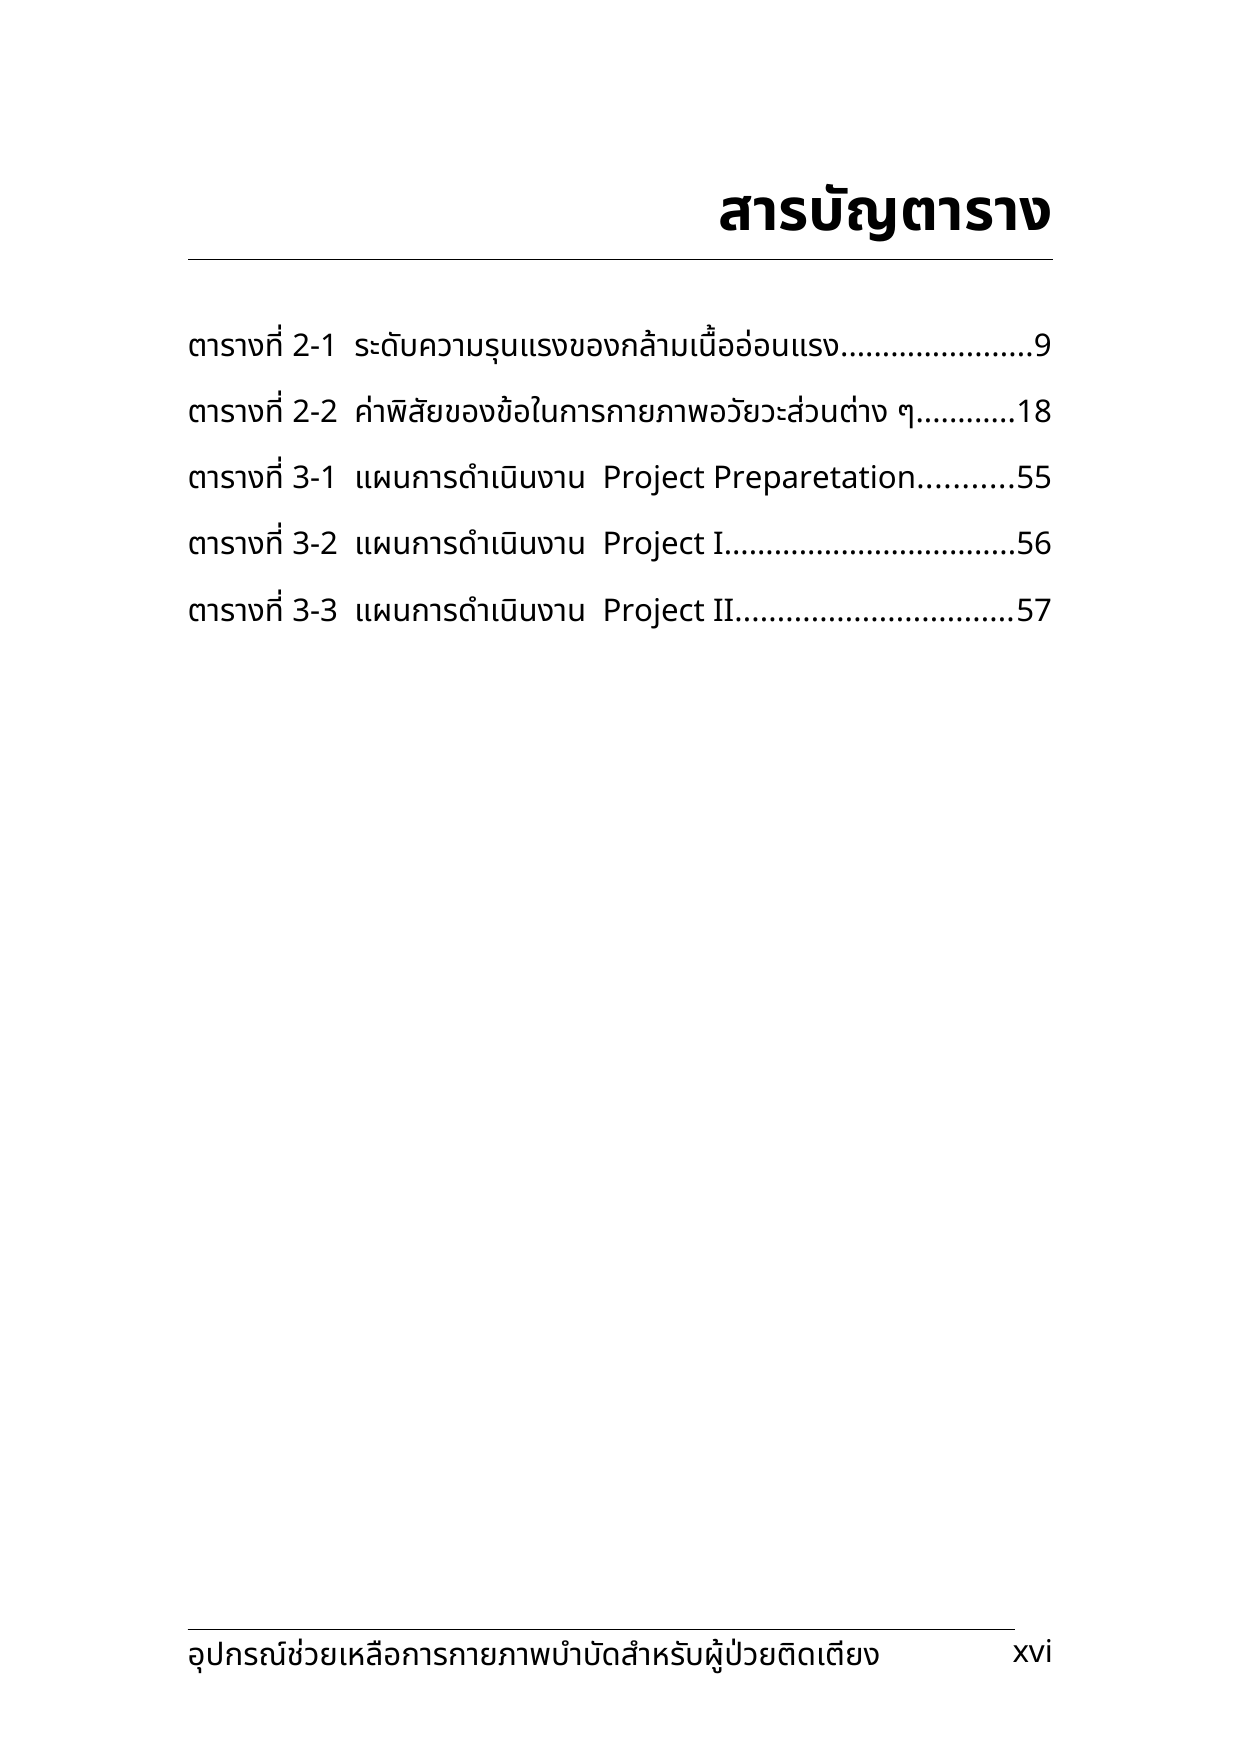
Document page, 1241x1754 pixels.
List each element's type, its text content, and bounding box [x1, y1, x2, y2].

title สารบัญตาราง [187, 169, 1053, 260]
text ตารางที่ 3-1 แผนการดำเนินงาน Project Preparetation 55 [187, 455, 1053, 502]
text ตารางที่ 3-2 แผนการดำเนินงาน Project I 56 [187, 521, 1053, 569]
text ตารางที่ 2-2 ค่าพิสัยของข้อในการกายภาพอวัยวะส่วนต่าง ๆ 18 [187, 389, 1053, 436]
text ตารางที่ 3-3 แผนการดำเนินงาน Project II 57 [187, 587, 1053, 635]
text ตารางที่ 2-1 ระดับความรุนแรงของกล้ามเนื้ออ่อนแรง 9 [187, 322, 1053, 370]
